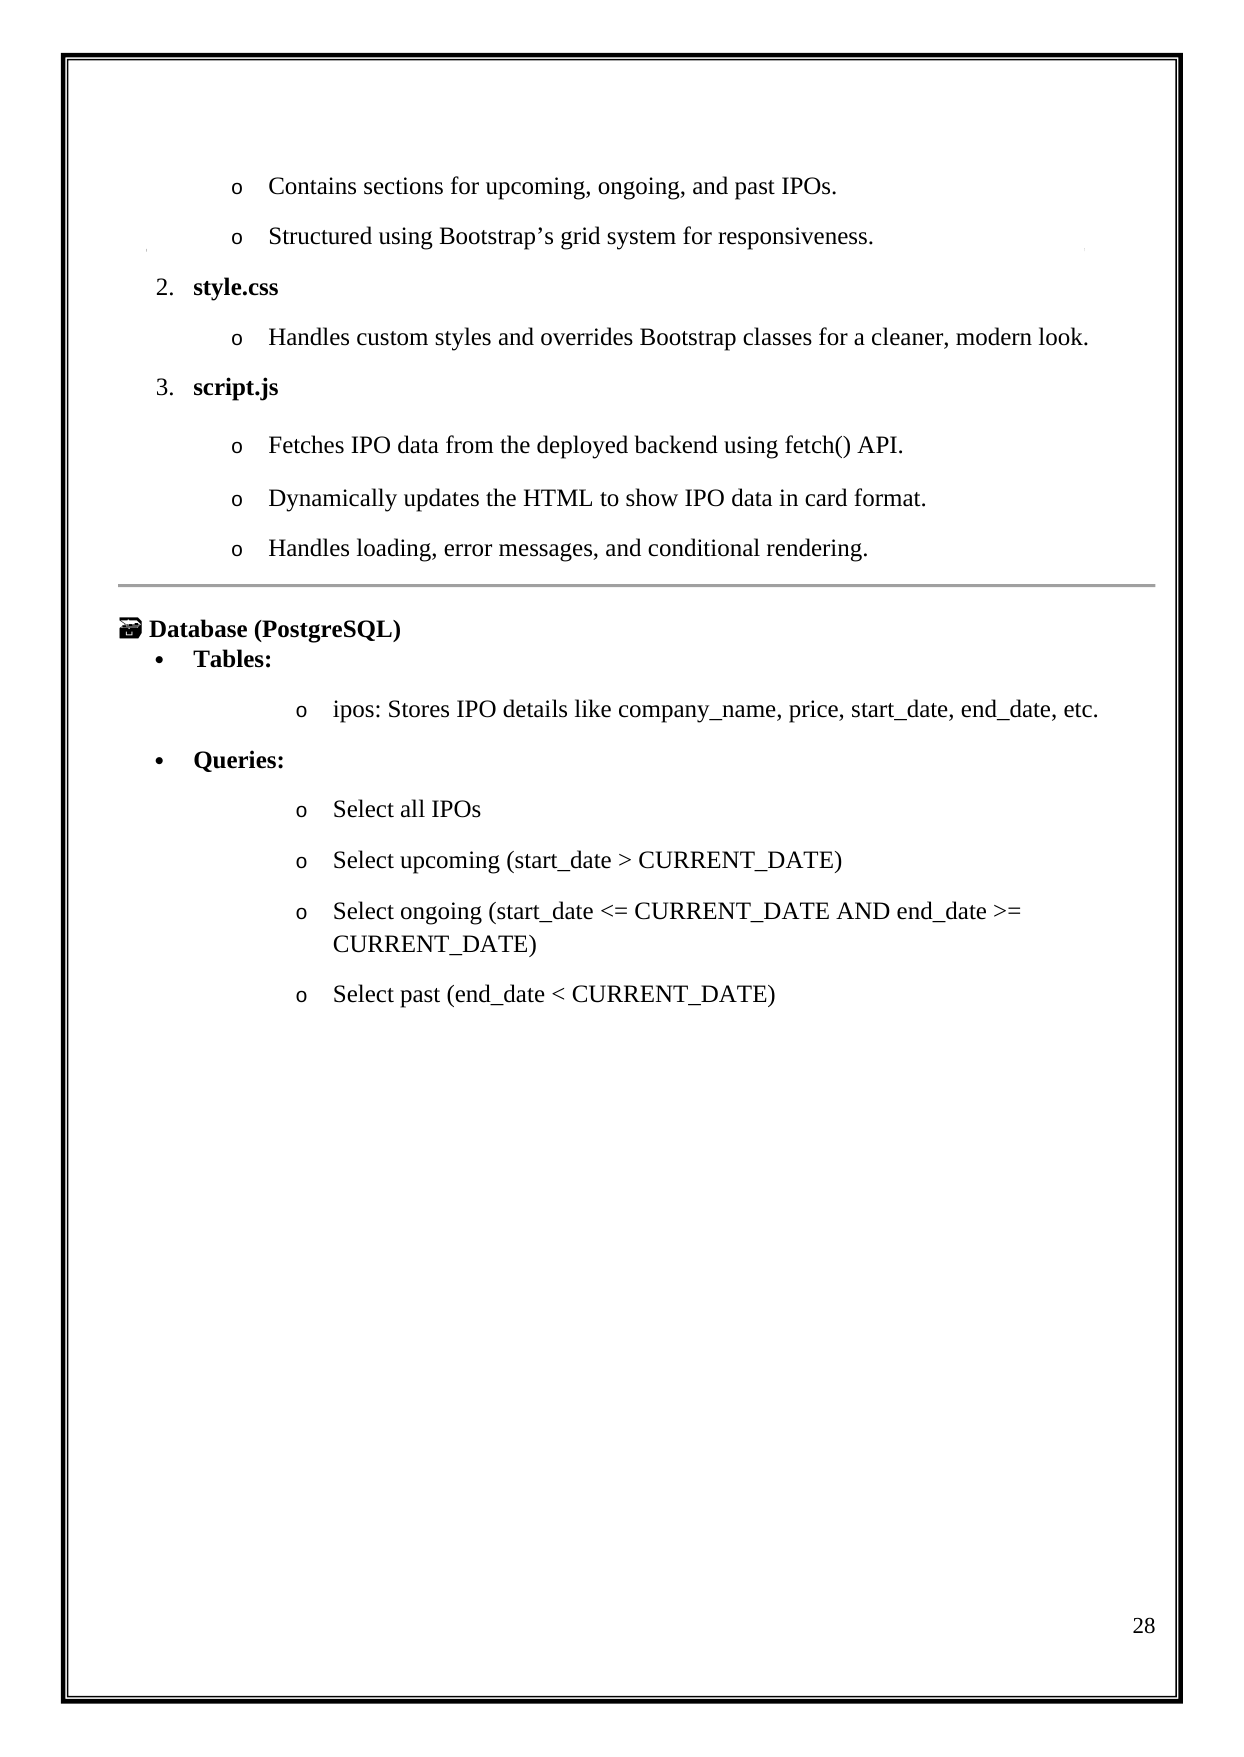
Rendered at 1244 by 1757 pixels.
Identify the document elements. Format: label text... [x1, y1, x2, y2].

list Handles custom styles and overrides Bootstrap classes for a cleaner, modern look. [231, 322, 1155, 351]
list Queries: [156, 745, 1155, 773]
list ipos: Stores IPO details like company_name, price, start_date, end_date, etc. [295, 694, 1155, 724]
list Select upcoming (start_date > CURRENT_DATE) [295, 845, 1155, 875]
list Select all IPOs [295, 794, 1155, 824]
list Tables: [156, 644, 1155, 673]
list Fetches IPO data from the deployed backend using fetch() API. [231, 422, 1155, 460]
list script.js [156, 372, 1155, 401]
list Dynamically updates the HTML to show IPO data in card format. [231, 483, 1155, 512]
list Contains sections for upcoming, ongoing, and past IPOs. [231, 171, 1155, 200]
list Handles loading, error messages, and conditional rendering. [231, 533, 1155, 563]
list Select past (end_date < CURRENT_DATE) [295, 979, 1155, 1009]
list Select ongoing (start_date <= CURRENT_DATE AND end_date >= CURRENT_DATE) [295, 896, 1155, 958]
list style.css [156, 272, 1155, 301]
list Structured using Bootstrap’s grid system for responsiveness. [231, 221, 1155, 251]
text 🗃️ Database (PostgreSQL) [118, 610, 1155, 644]
